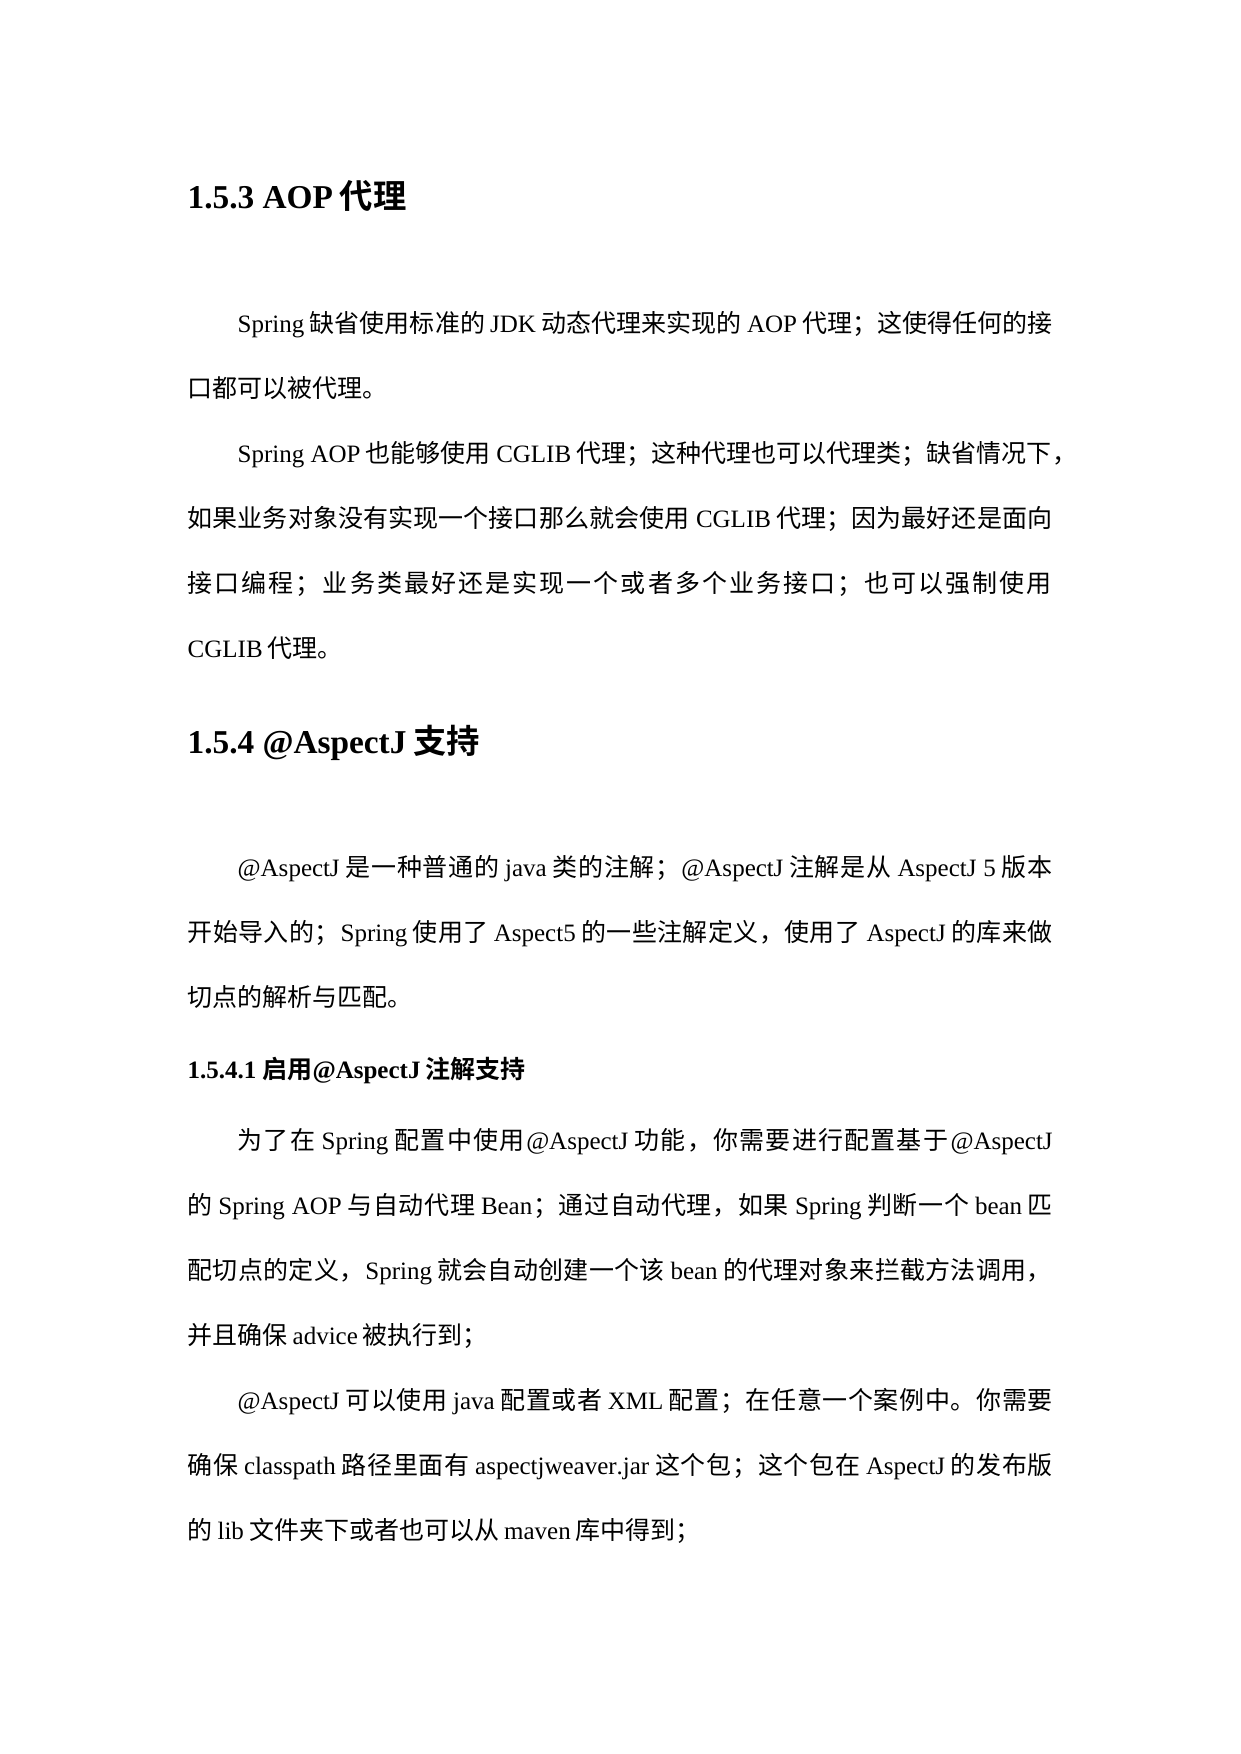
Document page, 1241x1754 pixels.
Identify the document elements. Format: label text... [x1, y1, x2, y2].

text @AspectJ可以使用java配置或者XML配置；在任意一个案例中。你需要确保classpath路径里面有aspectjweaver.jar这个包；这个包在AspectJ的发布版的lib文件夹下或者也可以从maven库中得到； [187, 1366, 1053, 1561]
text @AspectJ是一种普通的java类的注解；@AspectJ注解是从AspectJ 5版本开始导入的；Spring使用了Aspect5的一些注解定义，使用了AspectJ的库来做切点的解析与匹配。 [187, 833, 1053, 1028]
text Spring AOP也能够使用CGLIB代理；这种代理也可以代理类；缺省情况下，如果业务对象没有实现一个接口那么就会使用CGLIB代理；因为最好还是面向接口编程；业务类最好还是实现一个或者多个业务接口；也可以强制使用CGLIB代理。 [187, 419, 1053, 679]
subtitle 1.5.3 AOP代理 [187, 162, 1053, 227]
subtitle 1.5.4.1 启用@AspectJ注解支持 [187, 1035, 1053, 1100]
text 为了在Spring配置中使用@AspectJ功能，你需要进行配置基于@AspectJ的Spring AOP与自动代理Bean；通过自动代理，如果Spring判断一个bean匹配切点的定义，Spring就会自动创建一个该bean的代理对象来拦截方法调用，并且确保advice被执行到； [187, 1106, 1053, 1366]
subtitle 1.5.4 @AspectJ支持 [187, 706, 1053, 771]
text Spring缺省使用标准的JDK动态代理来实现的AOP代理；这使得任何的接口都可以被代理。 [187, 289, 1053, 419]
